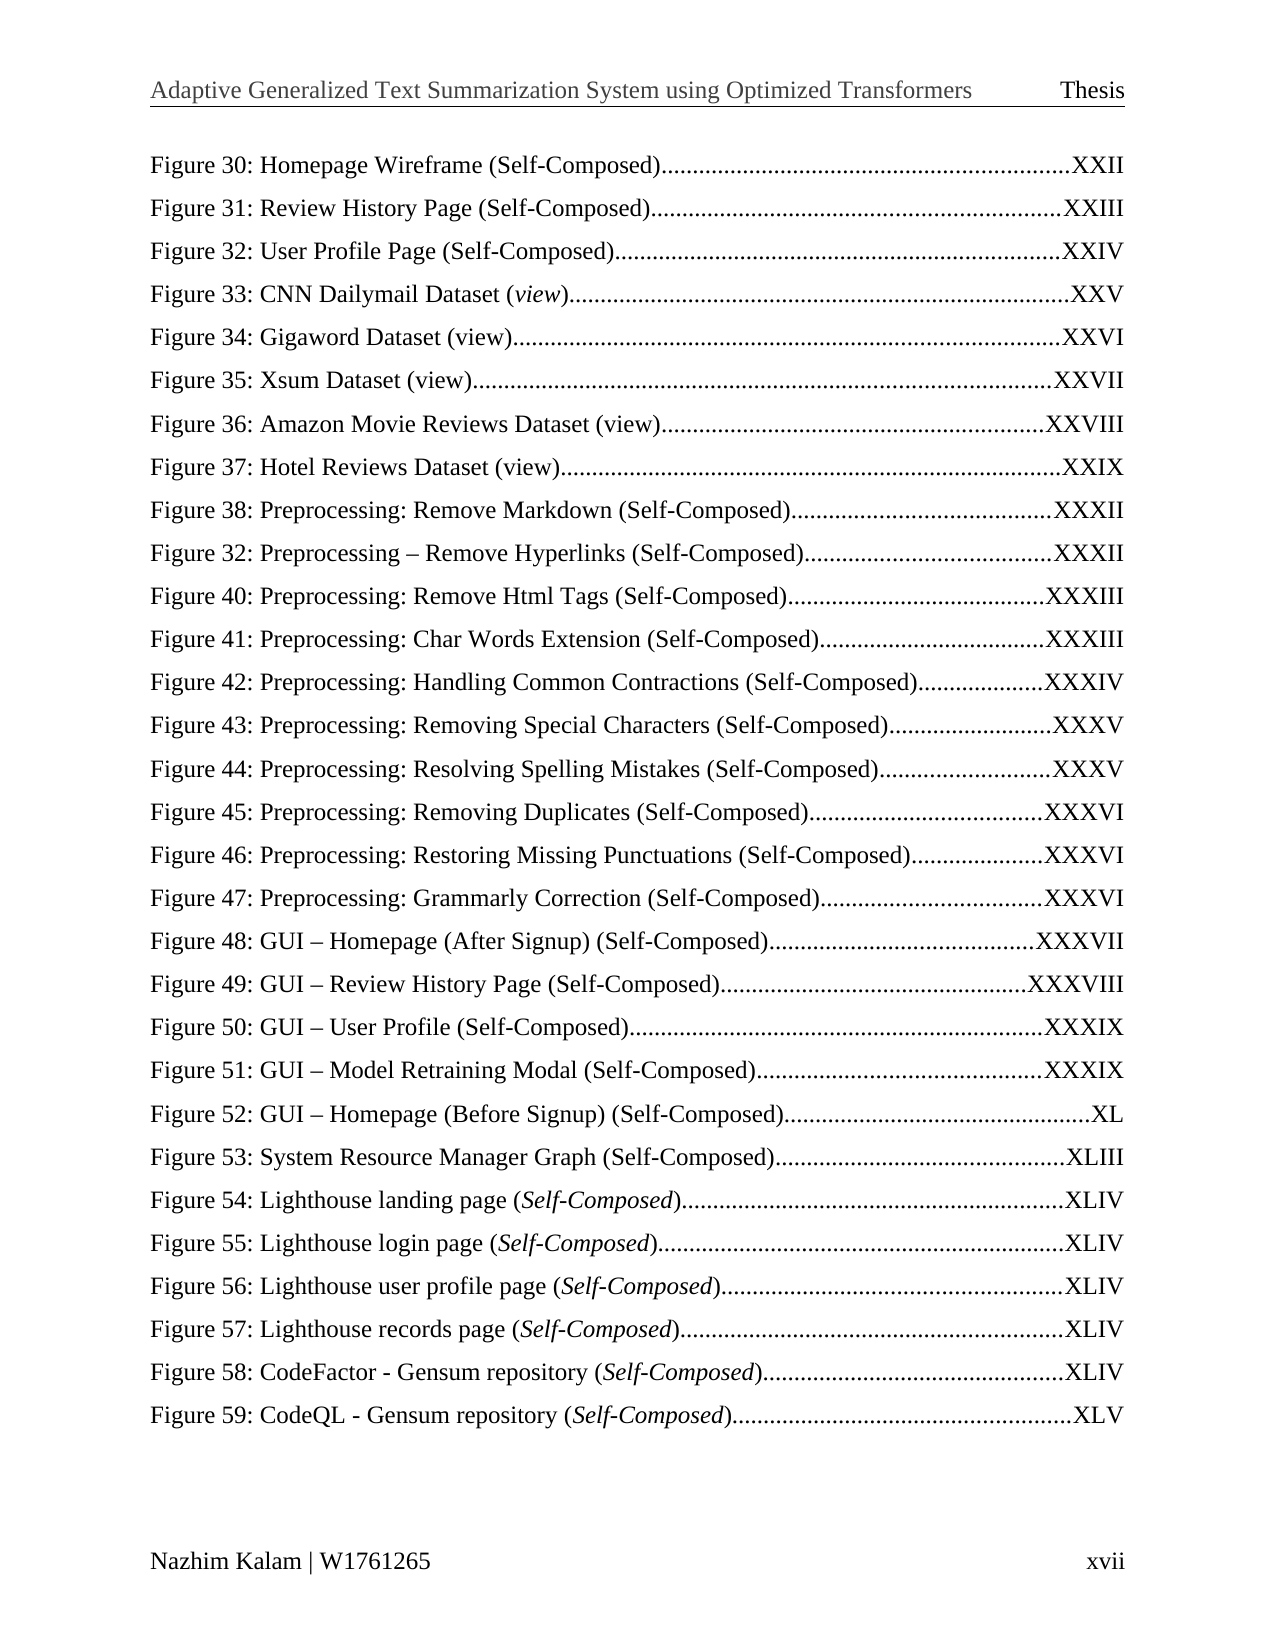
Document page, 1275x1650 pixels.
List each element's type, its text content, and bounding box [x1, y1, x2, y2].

text Figure 54: Lighthouse landing page (Self-Composed) XLIV [150, 1185, 1125, 1214]
text Figure 33: CNN Dailymail Dataset (view) XXV [150, 279, 1125, 308]
text Figure 40: Preprocessing: Remove Html Tags (Self-Composed) XXXIII [150, 581, 1125, 610]
text Figure 43: Preprocessing: Removing Special Characters (Self-Composed) XXXV [150, 711, 1125, 739]
text Figure 58: CodeFactor - Gensum repository (Self-Composed) XLIV [150, 1357, 1125, 1386]
text Figure 31: Review History Page (Self-Composed) XXIII [150, 193, 1125, 222]
text Figure 50: GUI – User Profile (Self-Composed) XXXIX [150, 1012, 1125, 1041]
text Figure 46: Preprocessing: Restoring Missing Punctuations (Self-Composed) XXXVI [150, 840, 1125, 869]
text Figure 59: CodeQL - Gensum repository (Self-Composed) XLV [150, 1401, 1125, 1429]
text Figure 38: Preprocessing: Remove Markdown (Self-Composed) XXXII [150, 495, 1125, 524]
text Figure 32: Preprocessing – Remove Hyperlinks (Self-Composed) XXXII [150, 538, 1125, 567]
text Figure 36: Amazon Movie Reviews Dataset (view) XXVIII [150, 409, 1125, 437]
text Figure 45: Preprocessing: Removing Duplicates (Self-Composed) XXXVI [150, 797, 1125, 826]
text Figure 41: Preprocessing: Char Words Extension (Self-Composed) XXXIII [150, 624, 1125, 653]
text Figure 56: Lighthouse user profile page (Self-Composed) XLIV [150, 1271, 1125, 1300]
text Figure 34: Gigaword Dataset (view) XXVI [150, 322, 1125, 351]
text Figure 49: GUI – Review History Page (Self-Composed) XXXVIII [150, 969, 1125, 998]
text Figure 55: Lighthouse login page (Self-Composed) XLIV [150, 1228, 1125, 1257]
text Figure 32: User Profile Page (Self-Composed) XXIV [150, 236, 1125, 265]
text Figure 52: GUI – Homepage (Before Signup) (Self-Composed) XL [150, 1099, 1125, 1127]
text Figure 53: System Resource Manager Graph (Self-Composed) XLIII [150, 1142, 1125, 1171]
text Figure 47: Preprocessing: Grammarly Correction (Self-Composed) XXXVI [150, 883, 1125, 912]
text Figure 42: Preprocessing: Handling Common Contractions (Self-Composed) XXXIV [150, 667, 1125, 696]
text Figure 35: Xsum Dataset (view) XXVII [150, 366, 1125, 394]
text Figure 30: Homepage Wireframe (Self-Composed) XXII [150, 150, 1125, 179]
text Figure 37: Hotel Reviews Dataset (view) XXIX [150, 452, 1125, 481]
text Figure 44: Preprocessing: Resolving Spelling Mistakes (Self-Composed) XXXV [150, 754, 1125, 782]
text Figure 57: Lighthouse records page (Self-Composed) XLIV [150, 1314, 1125, 1343]
text Figure 48: GUI – Homepage (After Signup) (Self-Composed) XXXVII [150, 926, 1125, 955]
text Figure 51: GUI – Model Retraining Modal (Self-Composed) XXXIX [150, 1056, 1125, 1084]
